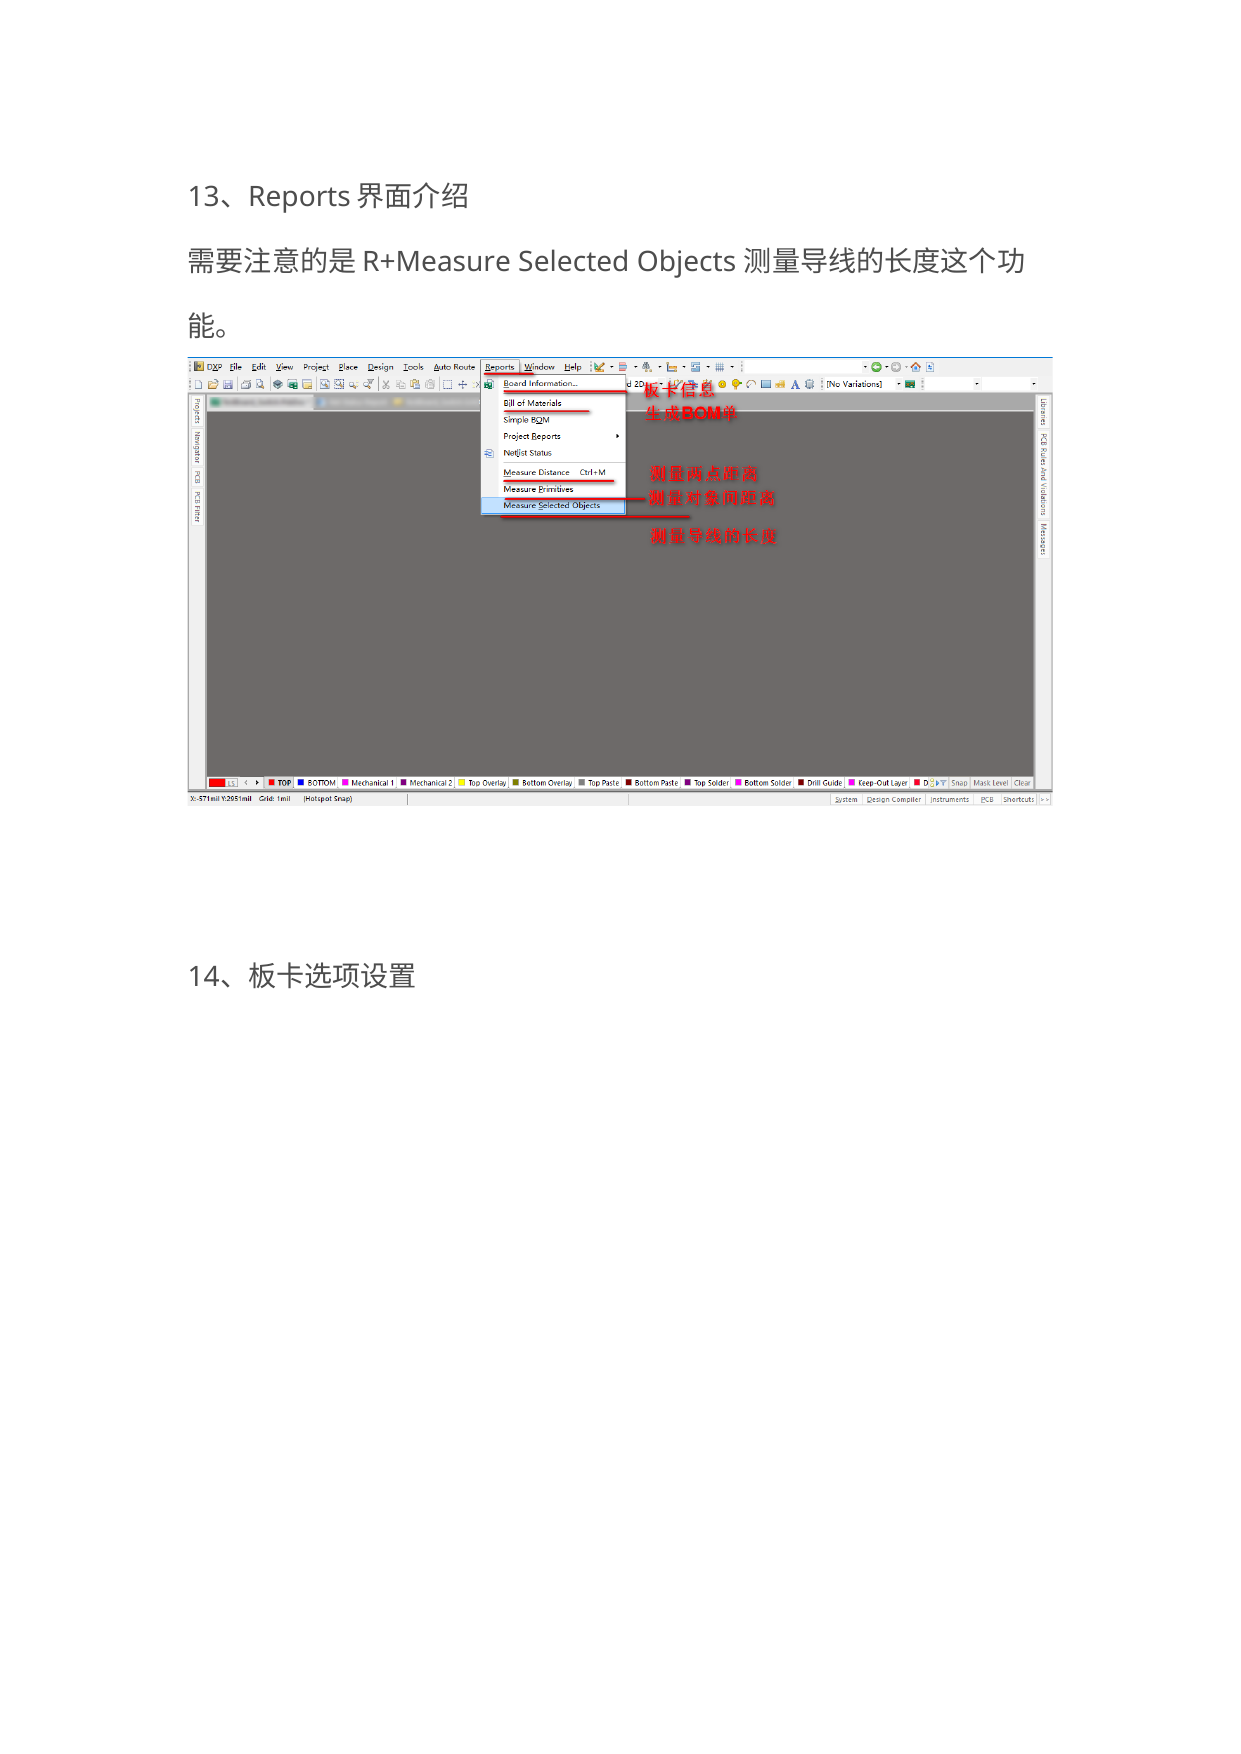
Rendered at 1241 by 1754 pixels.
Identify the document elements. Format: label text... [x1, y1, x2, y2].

text 14、板卡选项设置 [187, 942, 1053, 1007]
picture [187, 357, 1053, 806]
text 13、Reports界面介绍 [187, 162, 1053, 227]
text 需要注意的是R+Measure Selected Objects 测量导线的长度这个功能。 [187, 227, 1053, 357]
